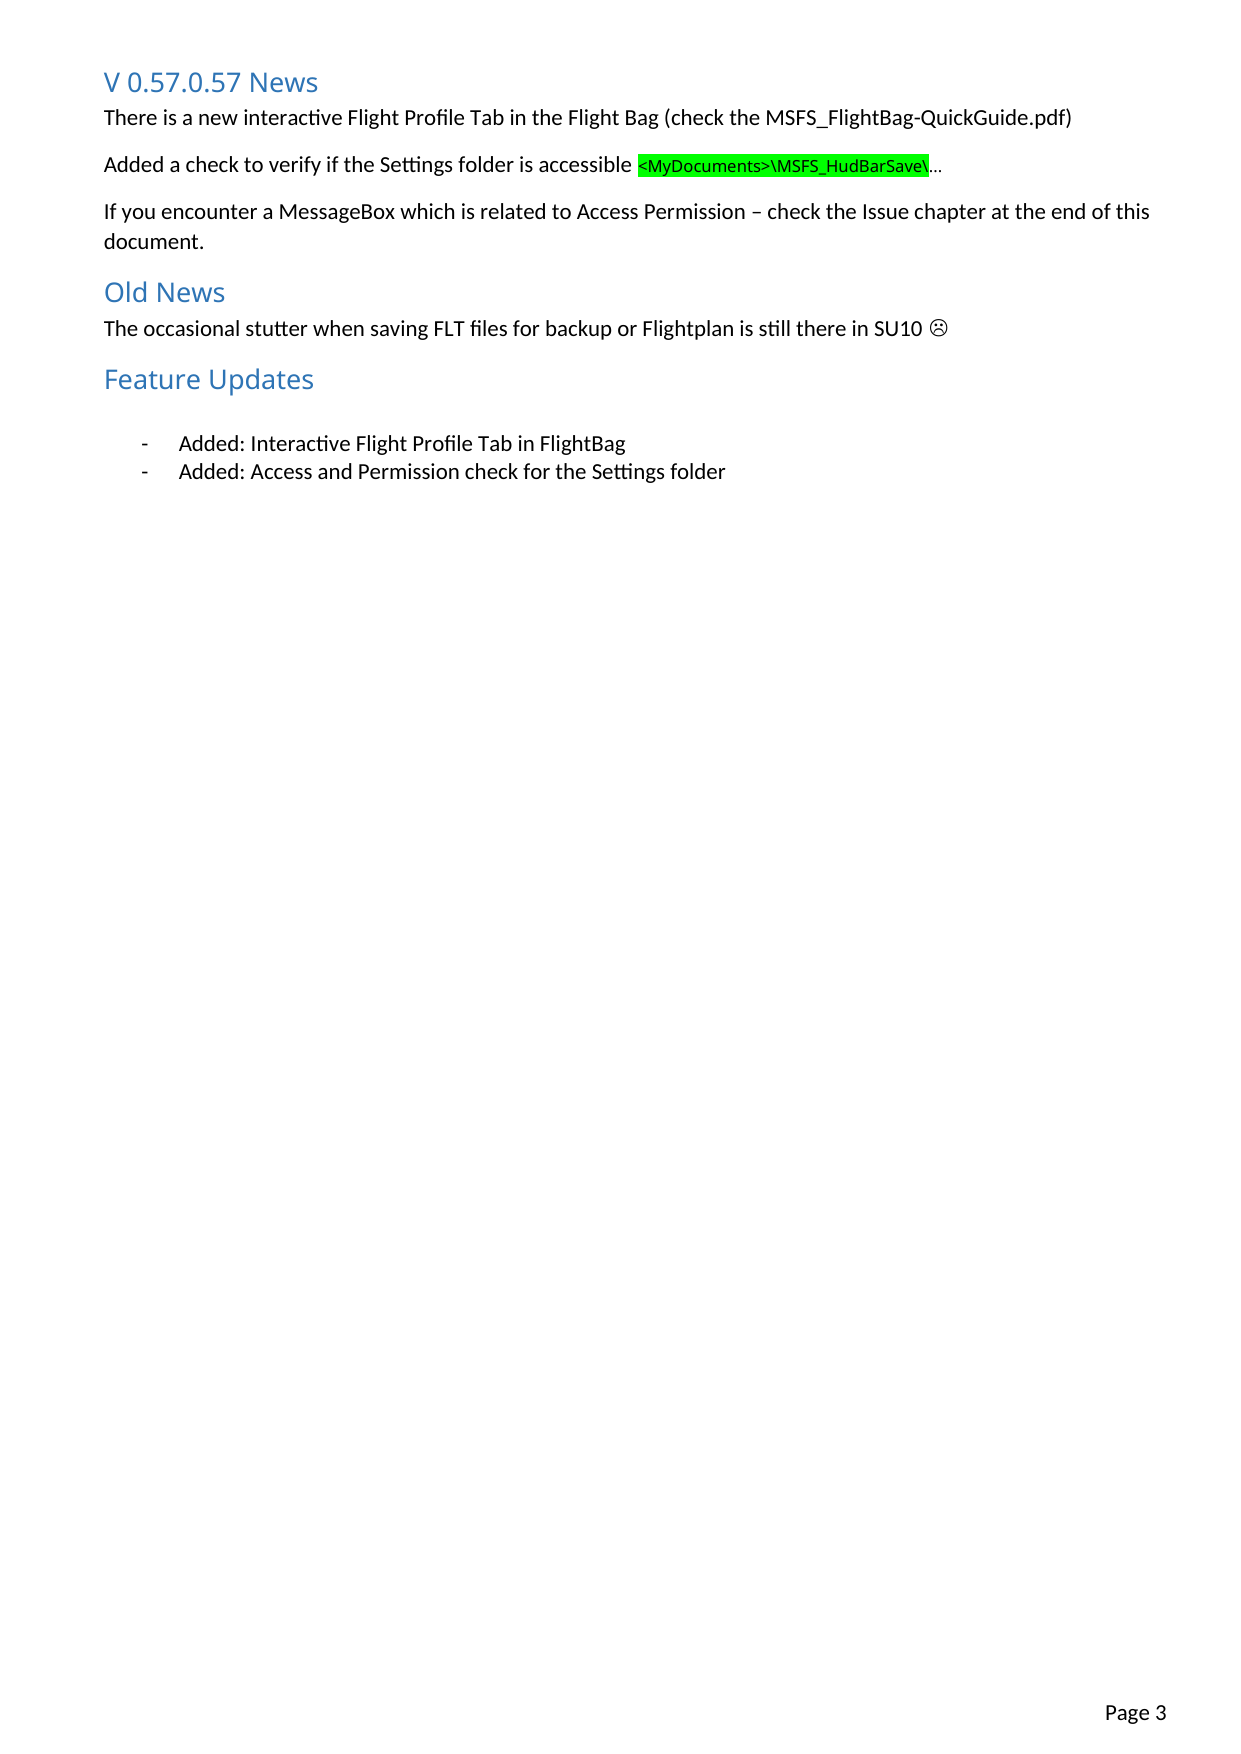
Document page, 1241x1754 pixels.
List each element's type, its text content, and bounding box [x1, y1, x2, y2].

text If you encounter a MessageBox which is related to Access Permission – check the Issue chapter at the end of this document. [103, 197, 1167, 255]
text There is a new interactive Flight Profile Tab in the Flight Bag (check the MSFS_FlightBag-QuickGuide.pdf) [103, 103, 1167, 131]
subtitle Old News [103, 274, 1167, 311]
text The occasional stutter when saving FLT files for backup or Flightplan is still there in SU10 [103, 314, 1167, 342]
text Added a check to verify if the Settings folder is accessible <MyDocuments>\MSFS_HudBarSave\... [103, 150, 1167, 178]
subtitle V 0.57.0.57 News [103, 63, 1167, 100]
list Added: Access and Permission check for the Settings folder [141, 457, 1167, 486]
subtitle Feature Updates [103, 361, 1167, 397]
list Added: Interactive Flight Profile Tab in FlightBag [141, 429, 1167, 457]
